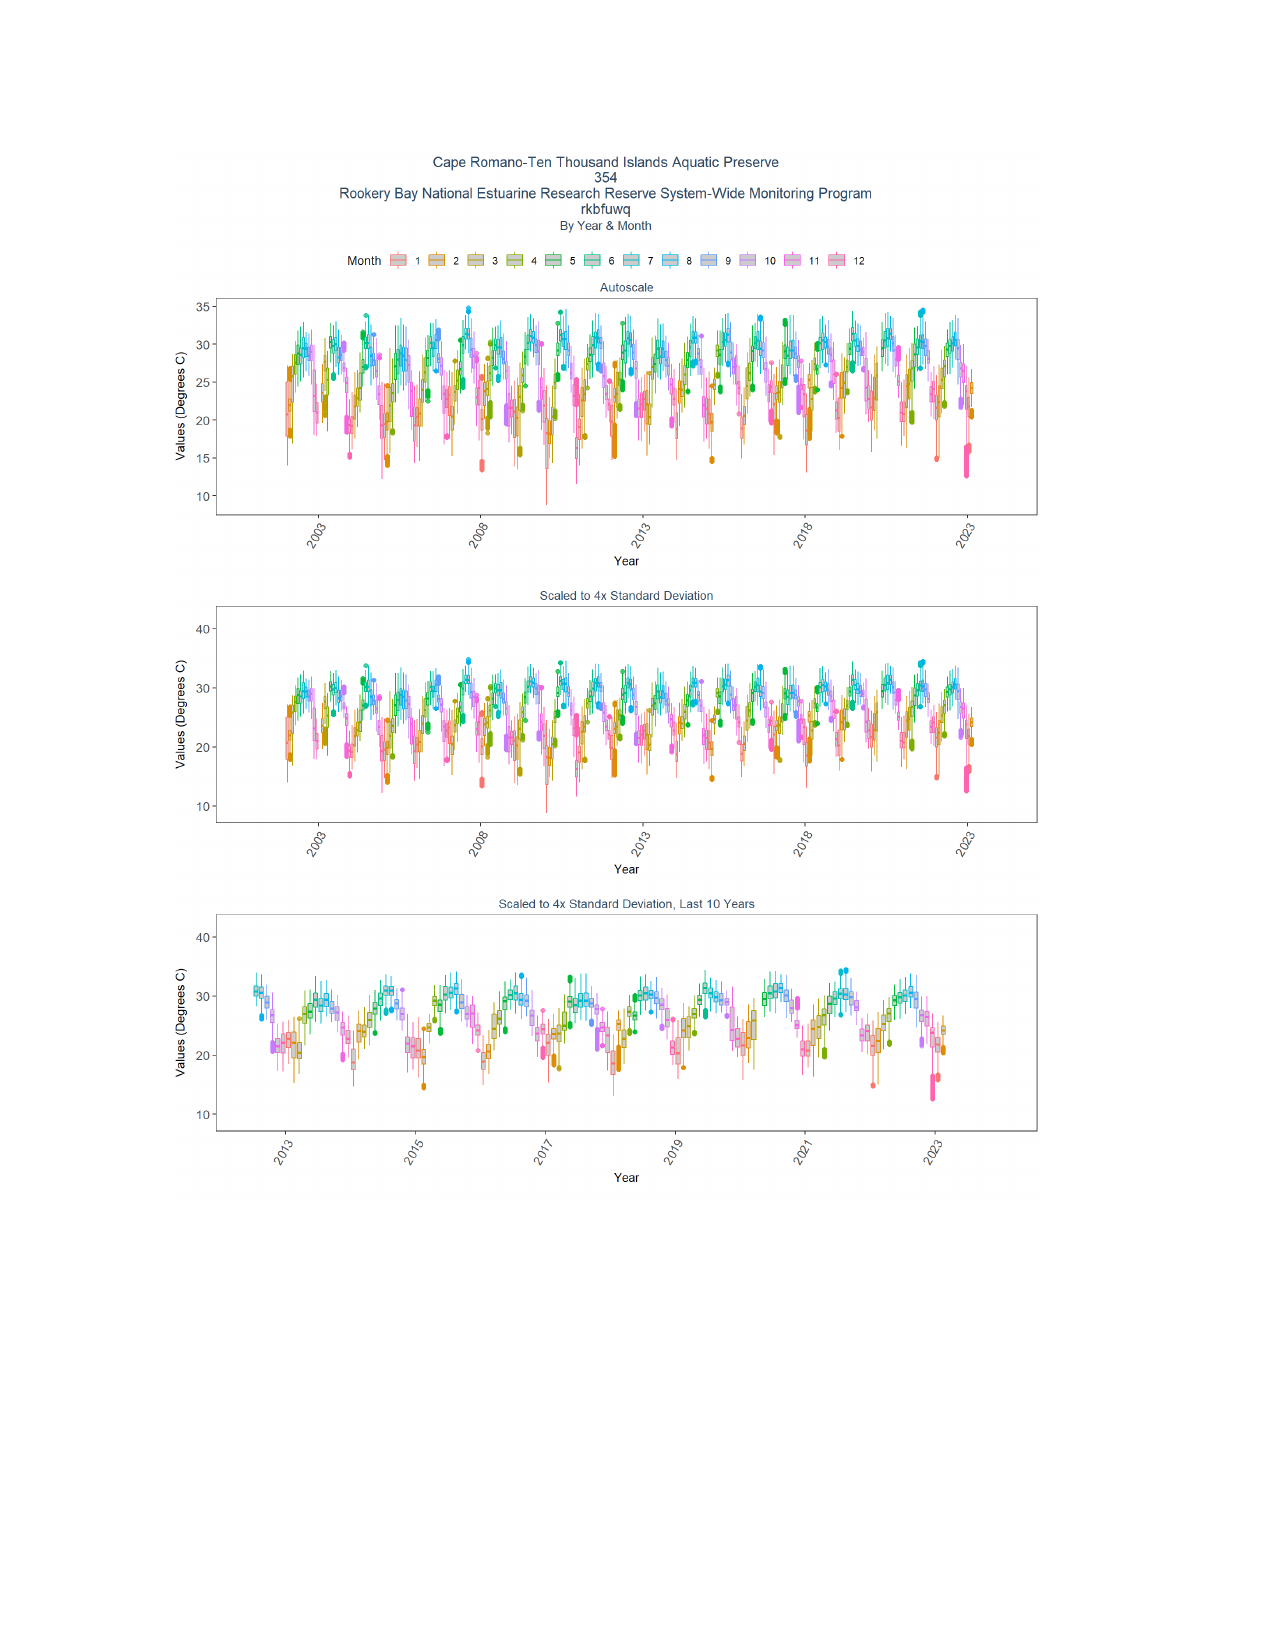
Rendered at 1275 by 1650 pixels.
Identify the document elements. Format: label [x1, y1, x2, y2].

picture [168, 150, 1044, 1200]
